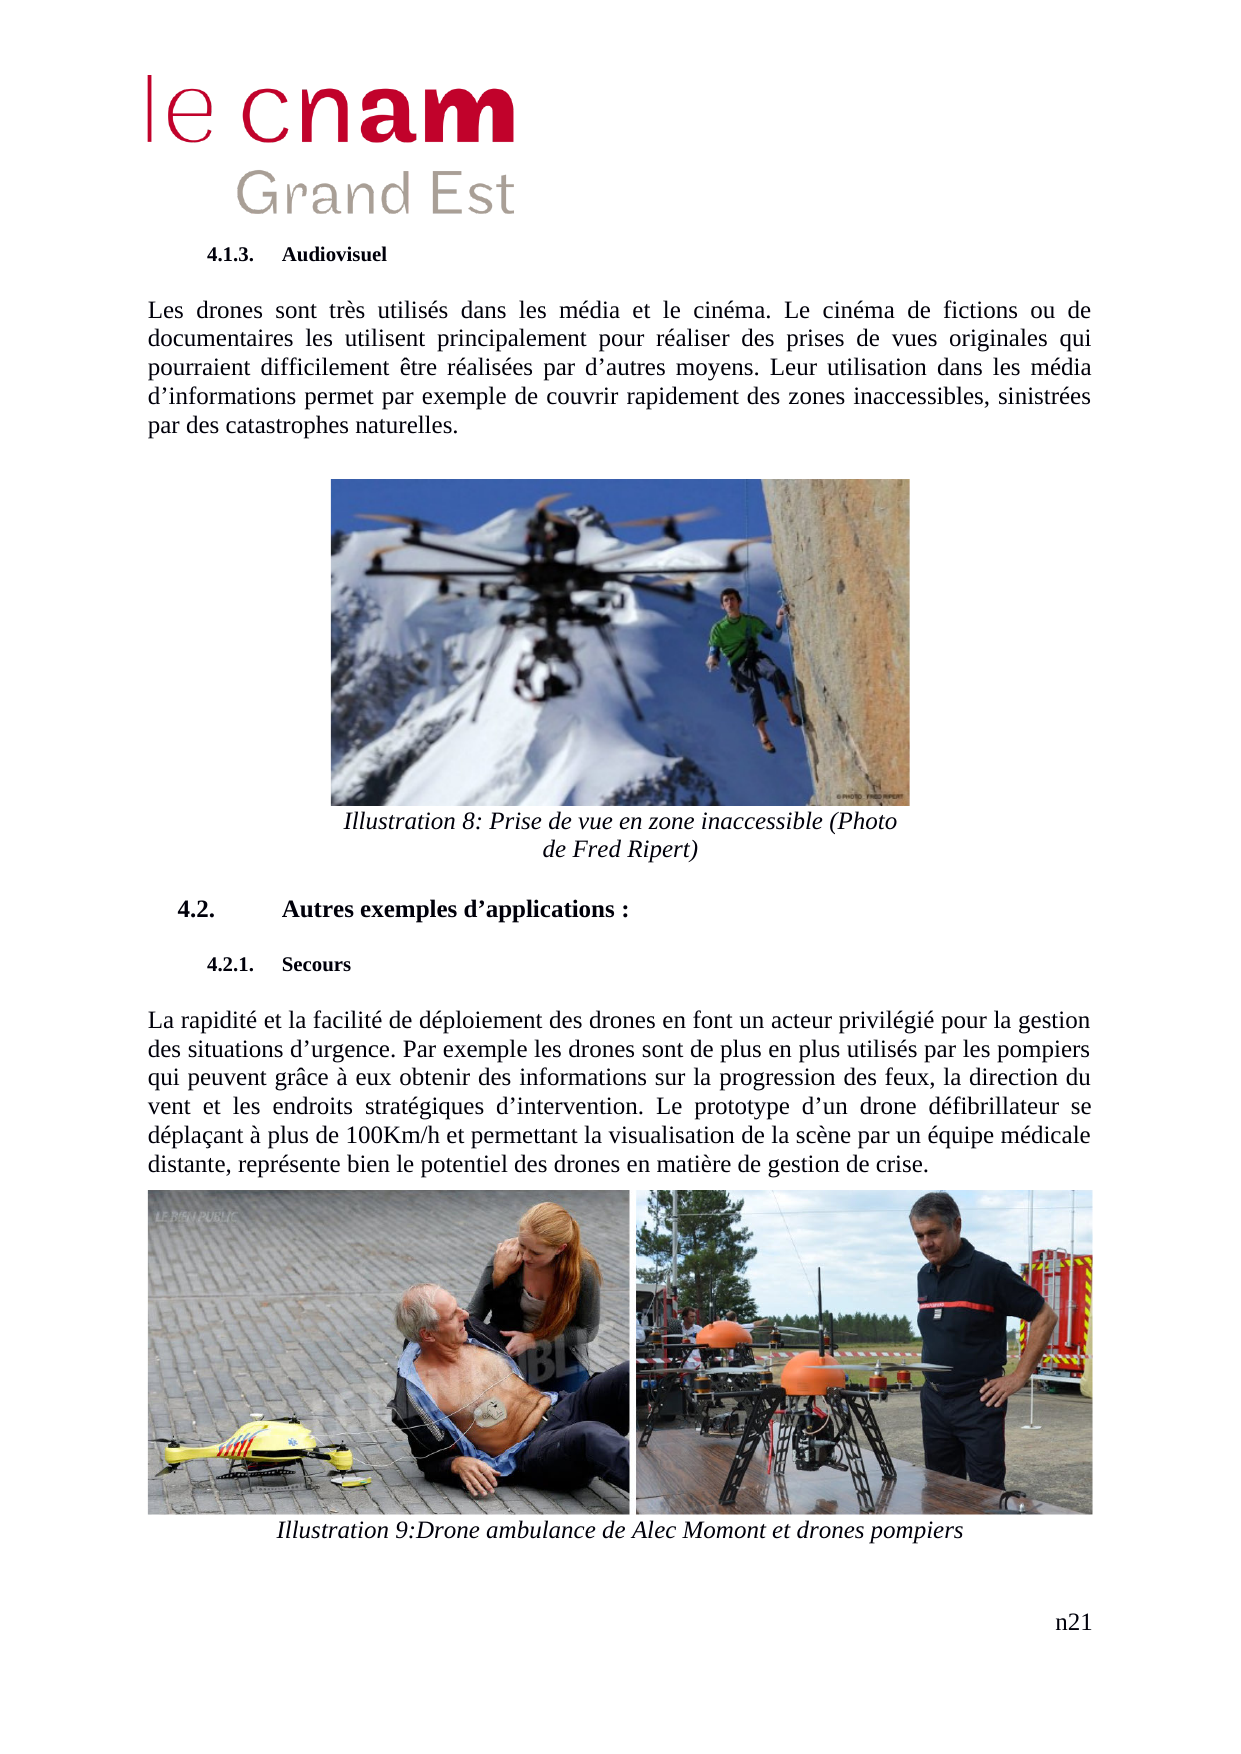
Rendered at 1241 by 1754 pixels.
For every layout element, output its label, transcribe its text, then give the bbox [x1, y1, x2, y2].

text La rapidité et la facilité de déploiement des drones en font un acteur privilégié pour la gestion des situations d’urgence. Par exemple les drones sont de plus en plus utilisés par les pompiers qui peuvent grâce à eux obtenir des informations sur la progression des feux, la direction du vent et les endroits stratégiques d’intervention. Le prototype d’un drone défibrillateur se déplaçant à plus de 100Km/h et permettant la visualisation de la scène par un équipe médicale distante, représente bien le potentiel des drones en matière de gestion de crise. [148, 1005, 1092, 1177]
subtitle Audiovisuel [207, 242, 1092, 266]
text Les drones sont très utilisés dans les média et le cinéma. Le cinéma de fictions ou de documentaires les utilisent principalement pour réaliser des prises de vues originales qui pourraient difficilement être réalisées par d’autres moyens. Leur utilisation dans les média d’informations permet par exemple de couvrir rapidement des zones inaccessibles, sinistrées par des catastrophes naturelles. [148, 295, 1092, 438]
picture [330, 479, 910, 806]
subtitle Secours [207, 952, 1092, 976]
picture [147, 75, 514, 214]
subtitle Autres exemples d’applications : [177, 894, 1092, 923]
picture [147, 1190, 1093, 1515]
